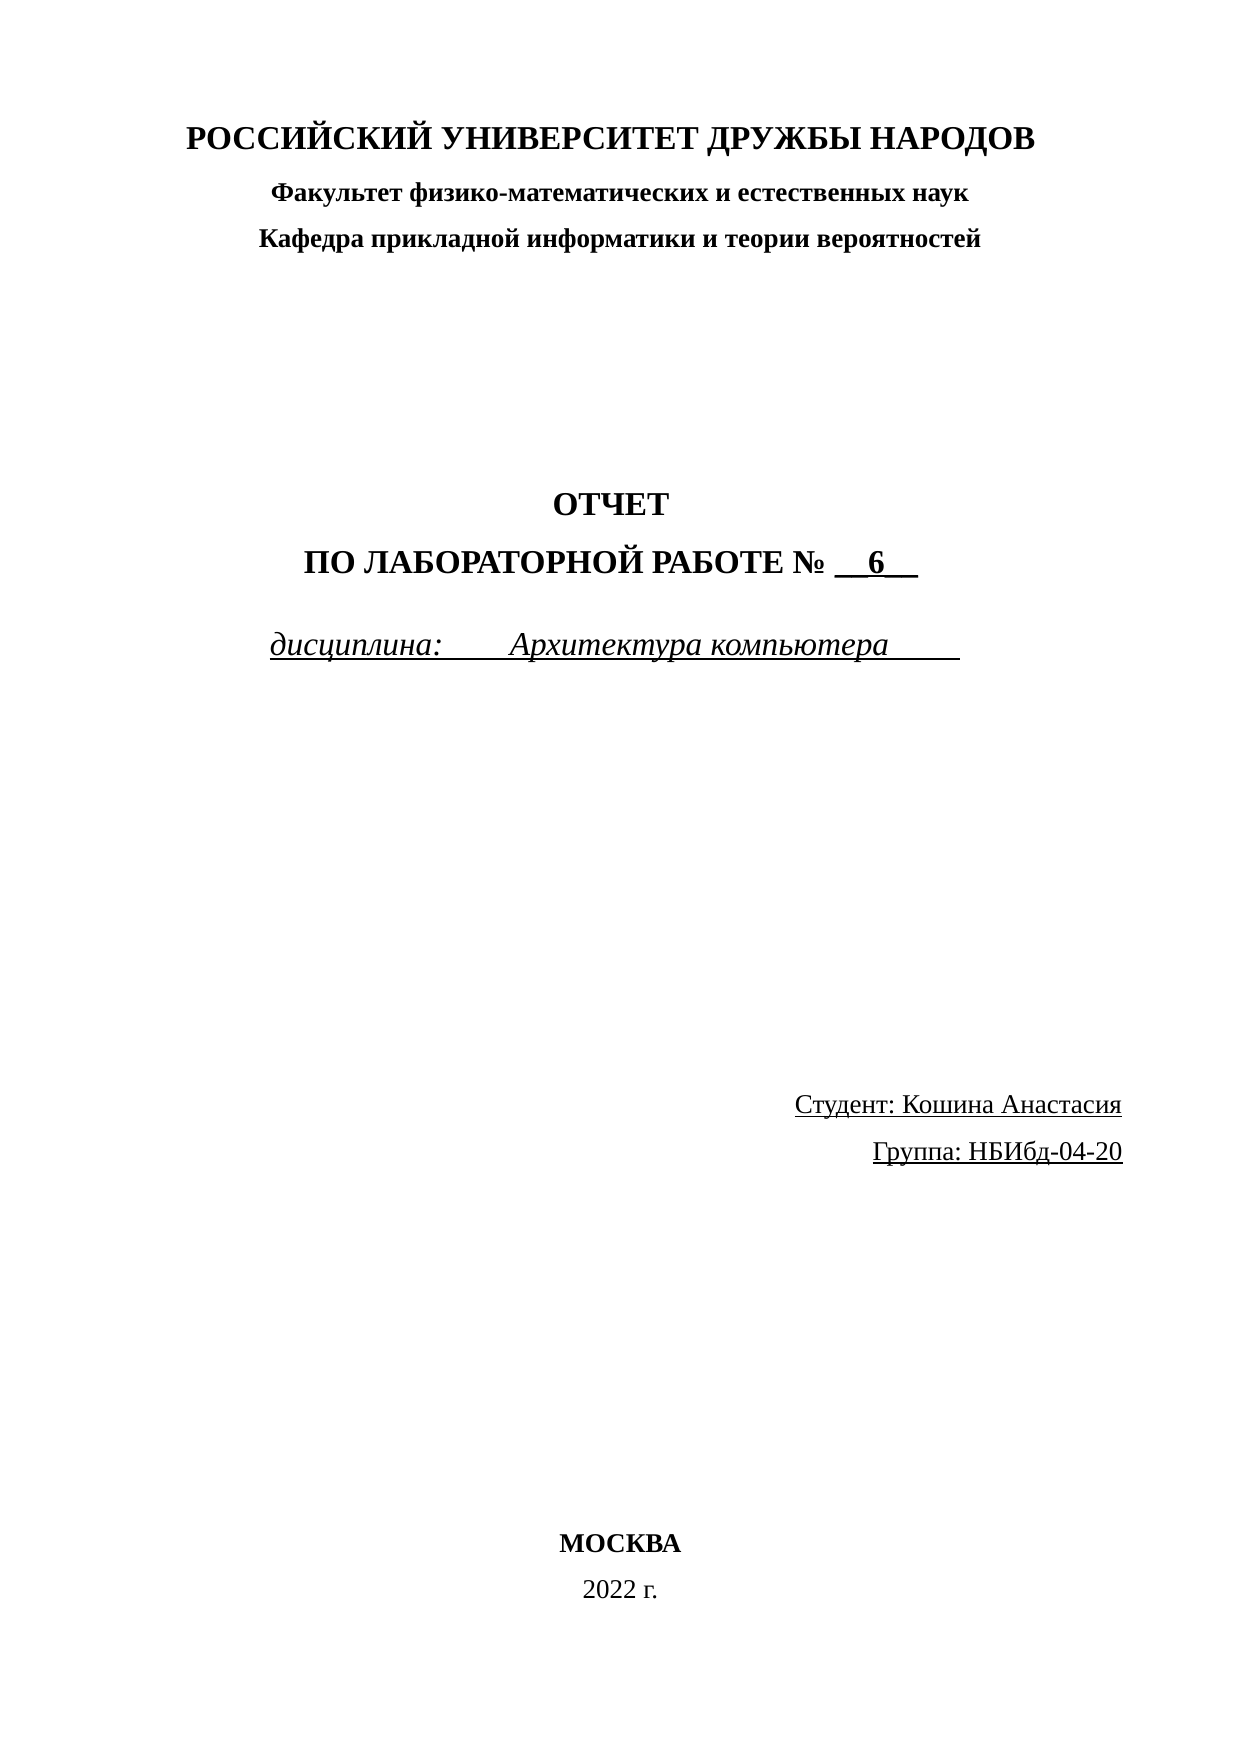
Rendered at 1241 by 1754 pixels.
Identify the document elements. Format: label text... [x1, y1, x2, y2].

text Факультет физико-математических и естественных наук [118, 176, 1122, 207]
text Студент: Кошина Анастасия [118, 1088, 1122, 1119]
text РОССИЙСКИЙ УНИВЕРСИТЕТ ДРУЖБЫ НАРОДОВ [99, 118, 1122, 156]
text Кафедра прикладной информатики и теории вероятностей [118, 222, 1122, 253]
text дисциплина: Архитектура компьютера [99, 624, 1122, 663]
text Группа: НБИбд-04-20 [118, 1135, 1122, 1166]
text 2022 г. [118, 1573, 1122, 1604]
text МОСКВА [118, 1527, 1122, 1558]
text по лабораторной работе № __6__ [99, 542, 1122, 580]
text ОТЧЕТ [99, 484, 1122, 523]
